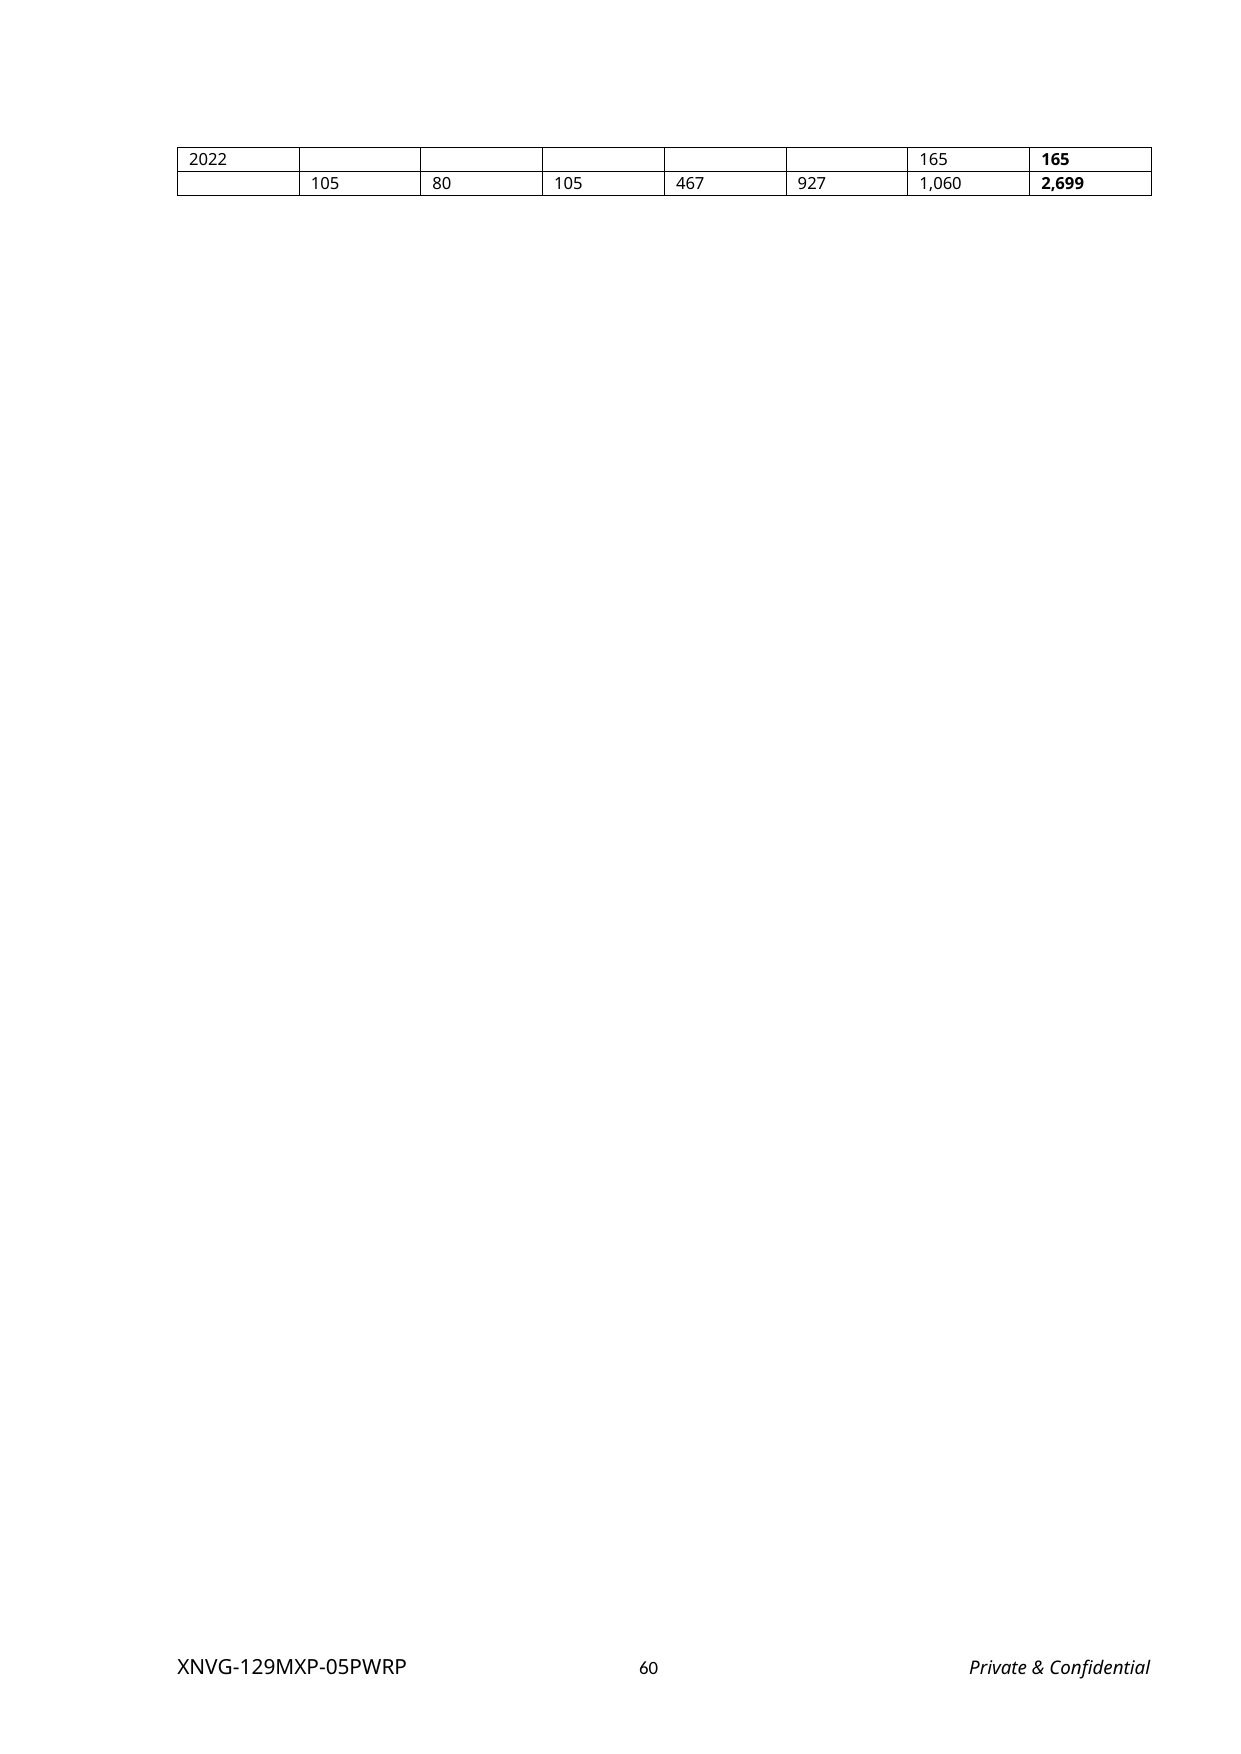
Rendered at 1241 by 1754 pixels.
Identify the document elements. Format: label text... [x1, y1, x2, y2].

table_cell [178, 172, 299, 194]
table_cell 80 [421, 172, 542, 194]
table_cell 1,060 [908, 172, 1029, 194]
table_cell 165 [1030, 148, 1151, 171]
table_cell 467 [665, 172, 786, 194]
table_cell [543, 148, 664, 171]
table_cell [665, 148, 786, 171]
table_cell 105 [300, 172, 420, 194]
table_cell 2,699 [1030, 172, 1151, 194]
table_cell 2022 [178, 148, 299, 171]
table_cell 927 [787, 172, 907, 194]
table_cell 105 [543, 172, 664, 194]
table_cell [300, 148, 420, 171]
table_cell 165 [908, 148, 1029, 171]
table_cell [787, 148, 907, 171]
table_cell [421, 148, 542, 171]
